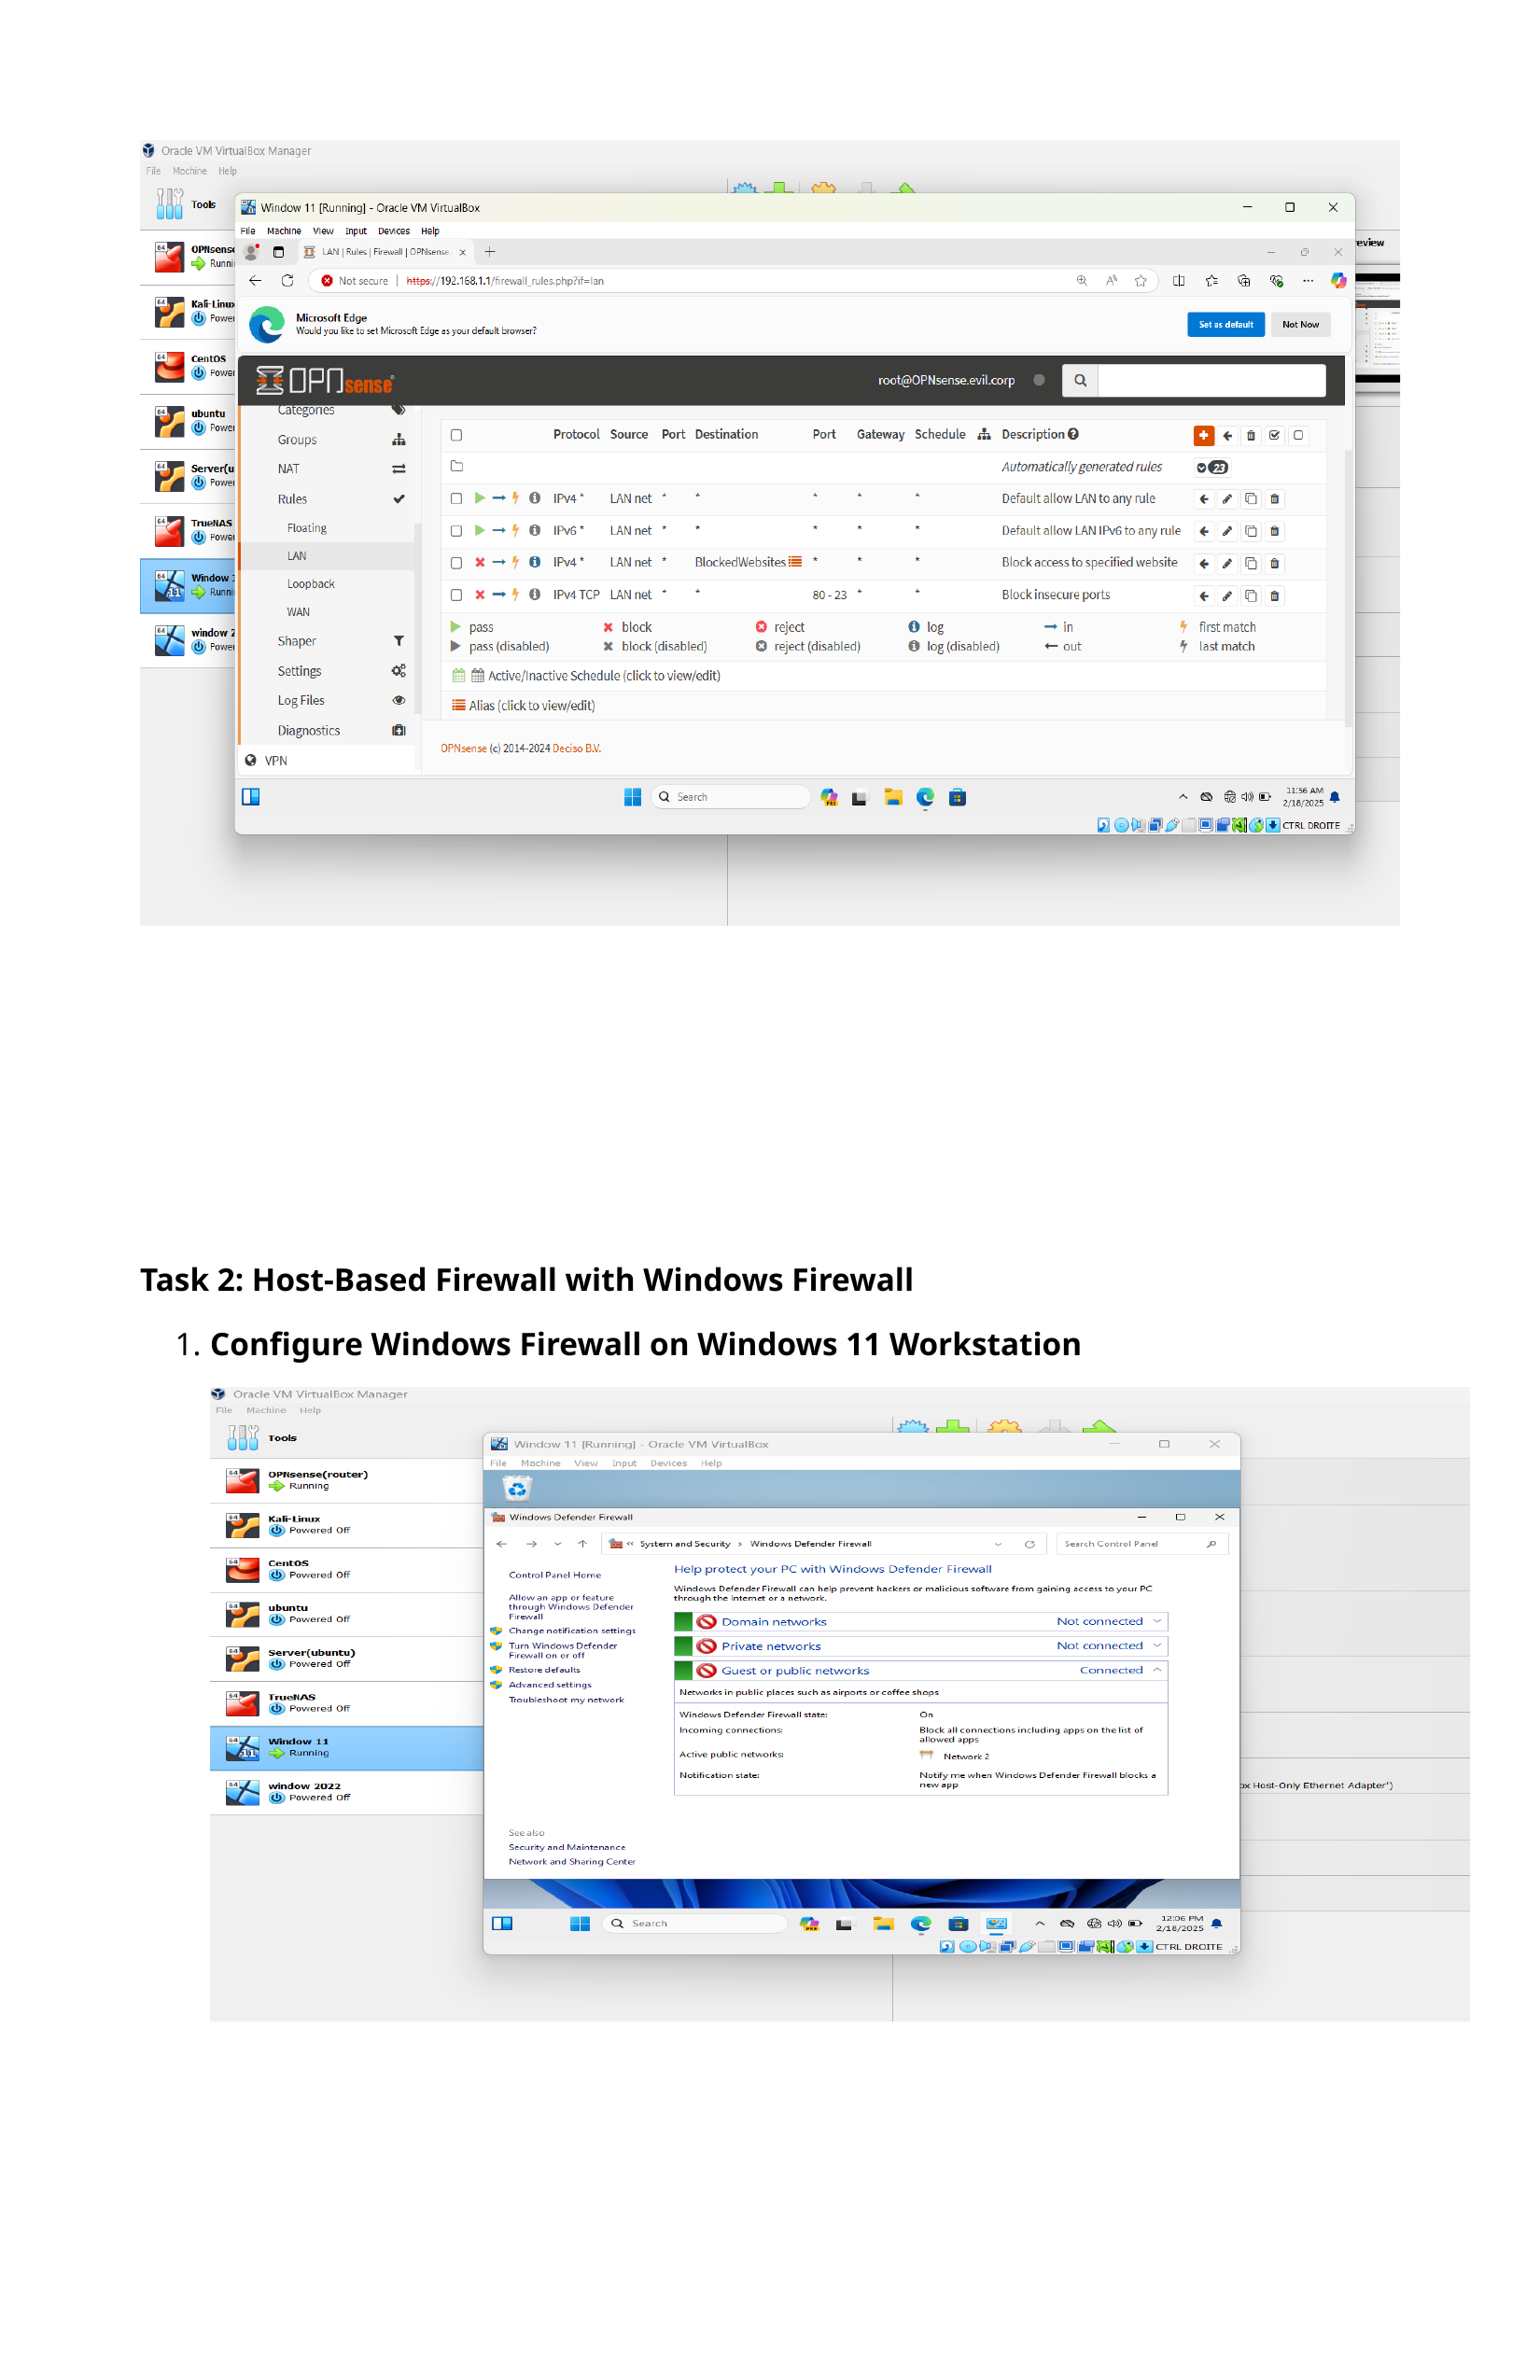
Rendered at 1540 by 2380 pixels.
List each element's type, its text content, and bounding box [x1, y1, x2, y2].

picture [140, 140, 1400, 926]
text Task 2: Host-Based Firewall with Windows Firewall [140, 1258, 1400, 1301]
picture [210, 1387, 1470, 2022]
list Configure Windows Firewall on Windows 11 Workstation [175, 1323, 1400, 1365]
